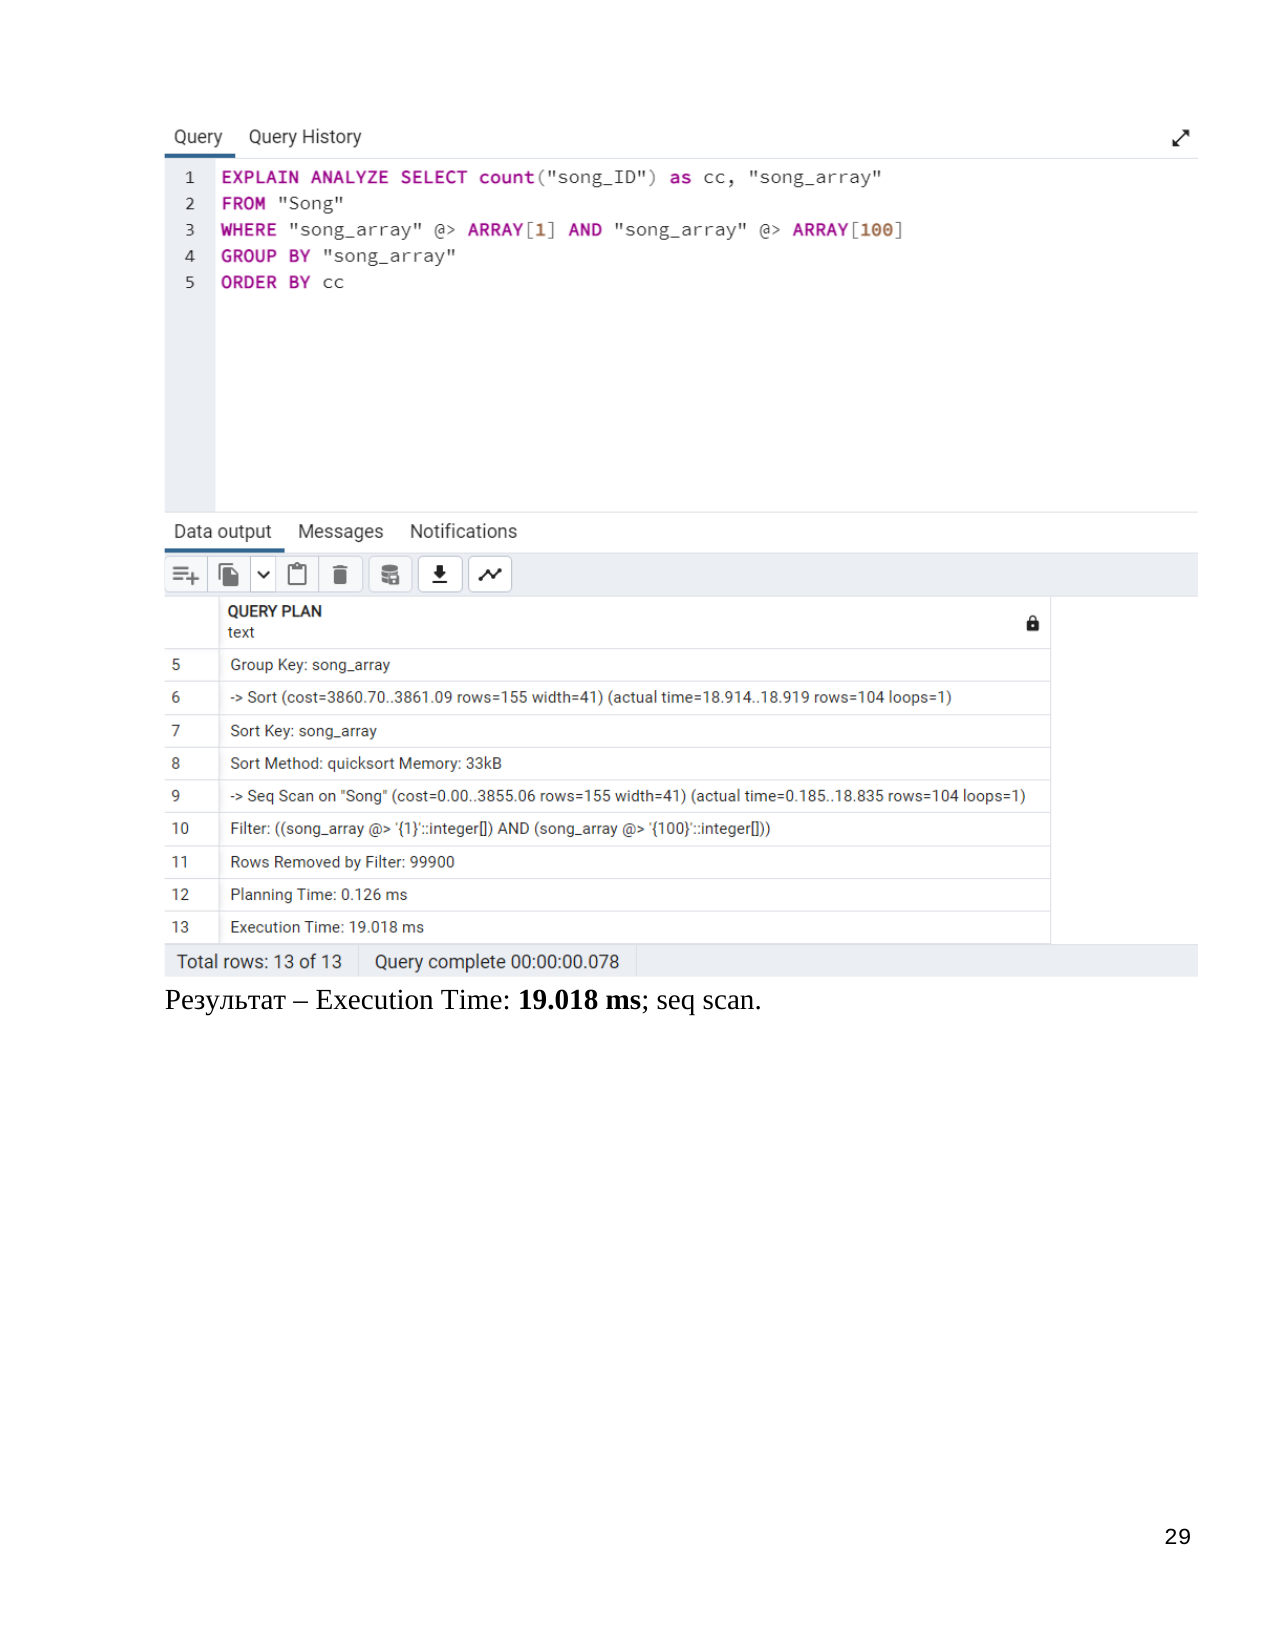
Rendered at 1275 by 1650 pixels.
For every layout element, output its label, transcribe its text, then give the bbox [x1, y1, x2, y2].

text Результат – Execution Time: 19.018 ms; seq scan. [164, 983, 1198, 1016]
picture [164, 118, 1198, 983]
